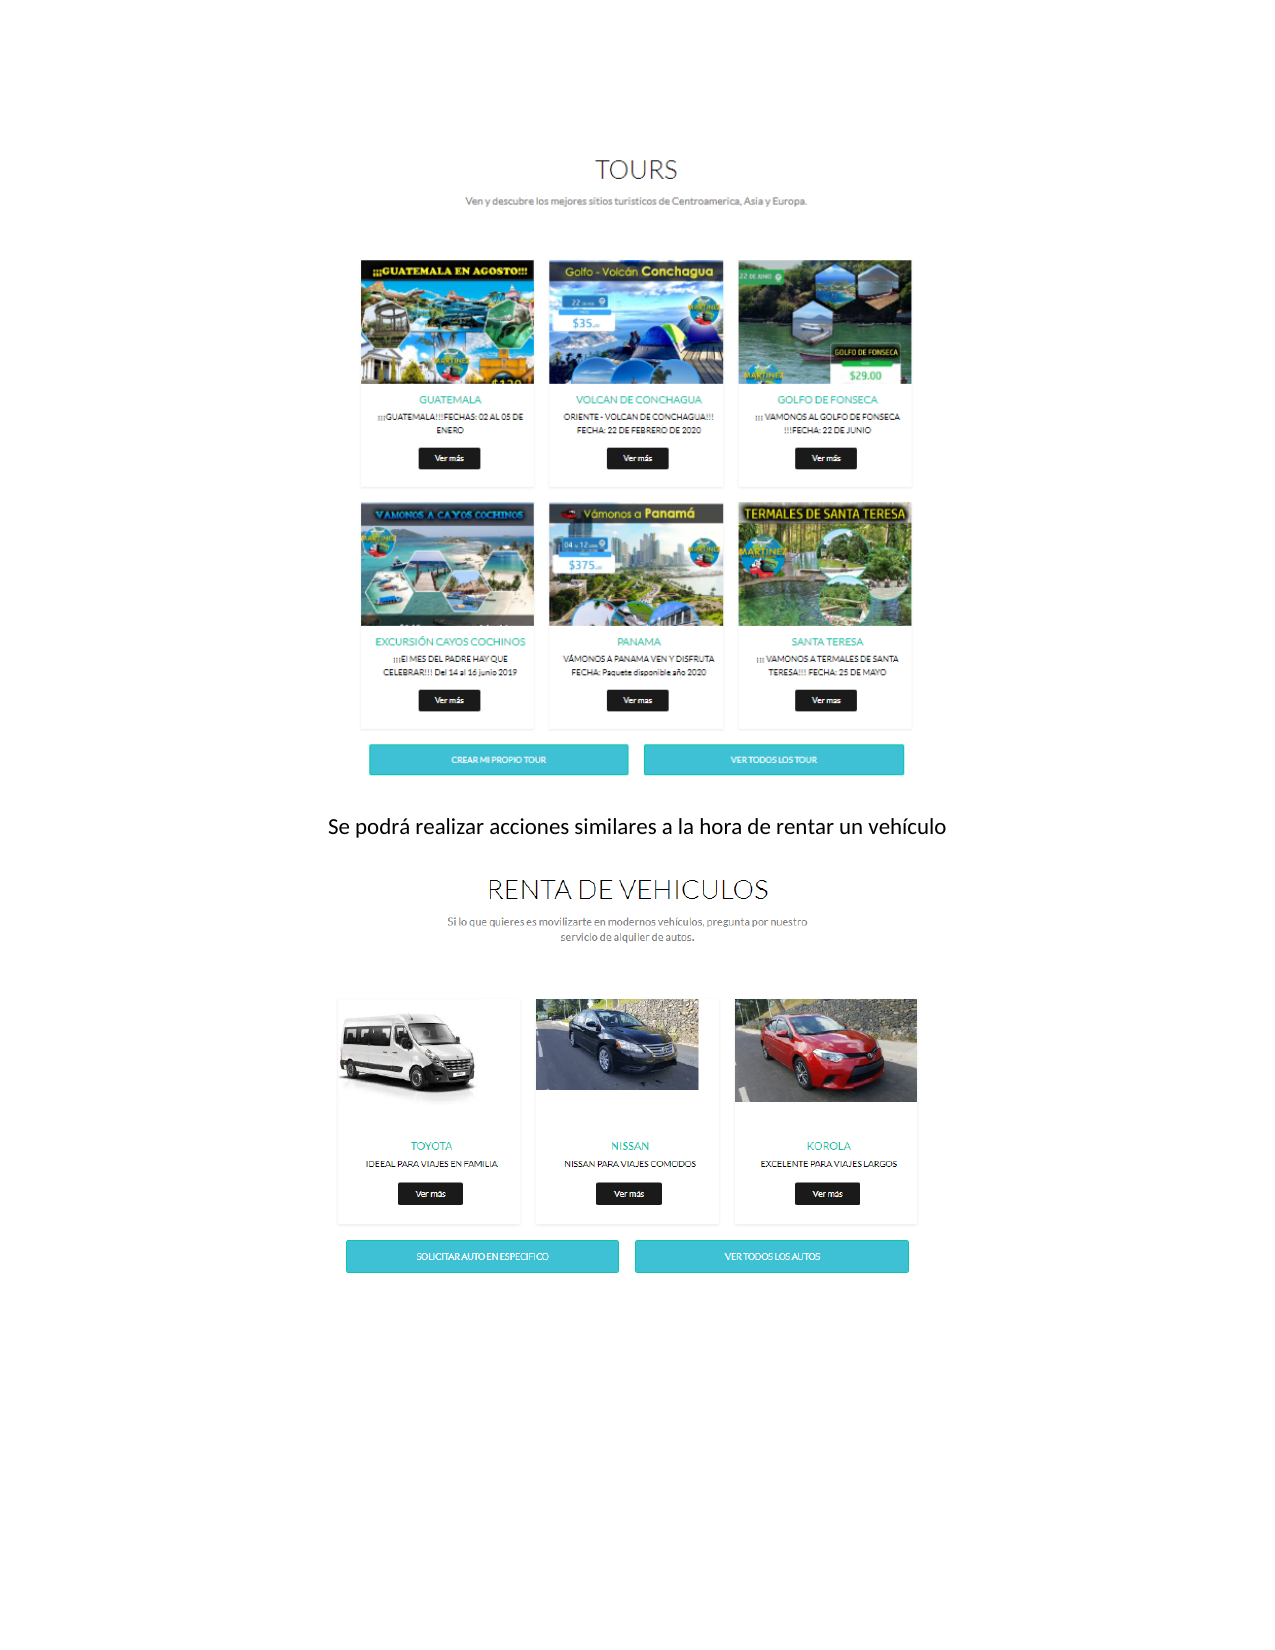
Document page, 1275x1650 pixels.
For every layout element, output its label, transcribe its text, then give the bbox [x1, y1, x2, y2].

picture [341, 147, 934, 793]
text Se podrá realizar acciones similares a la hora de rentar un vehículo [177, 812, 1098, 840]
picture [303, 858, 972, 1291]
